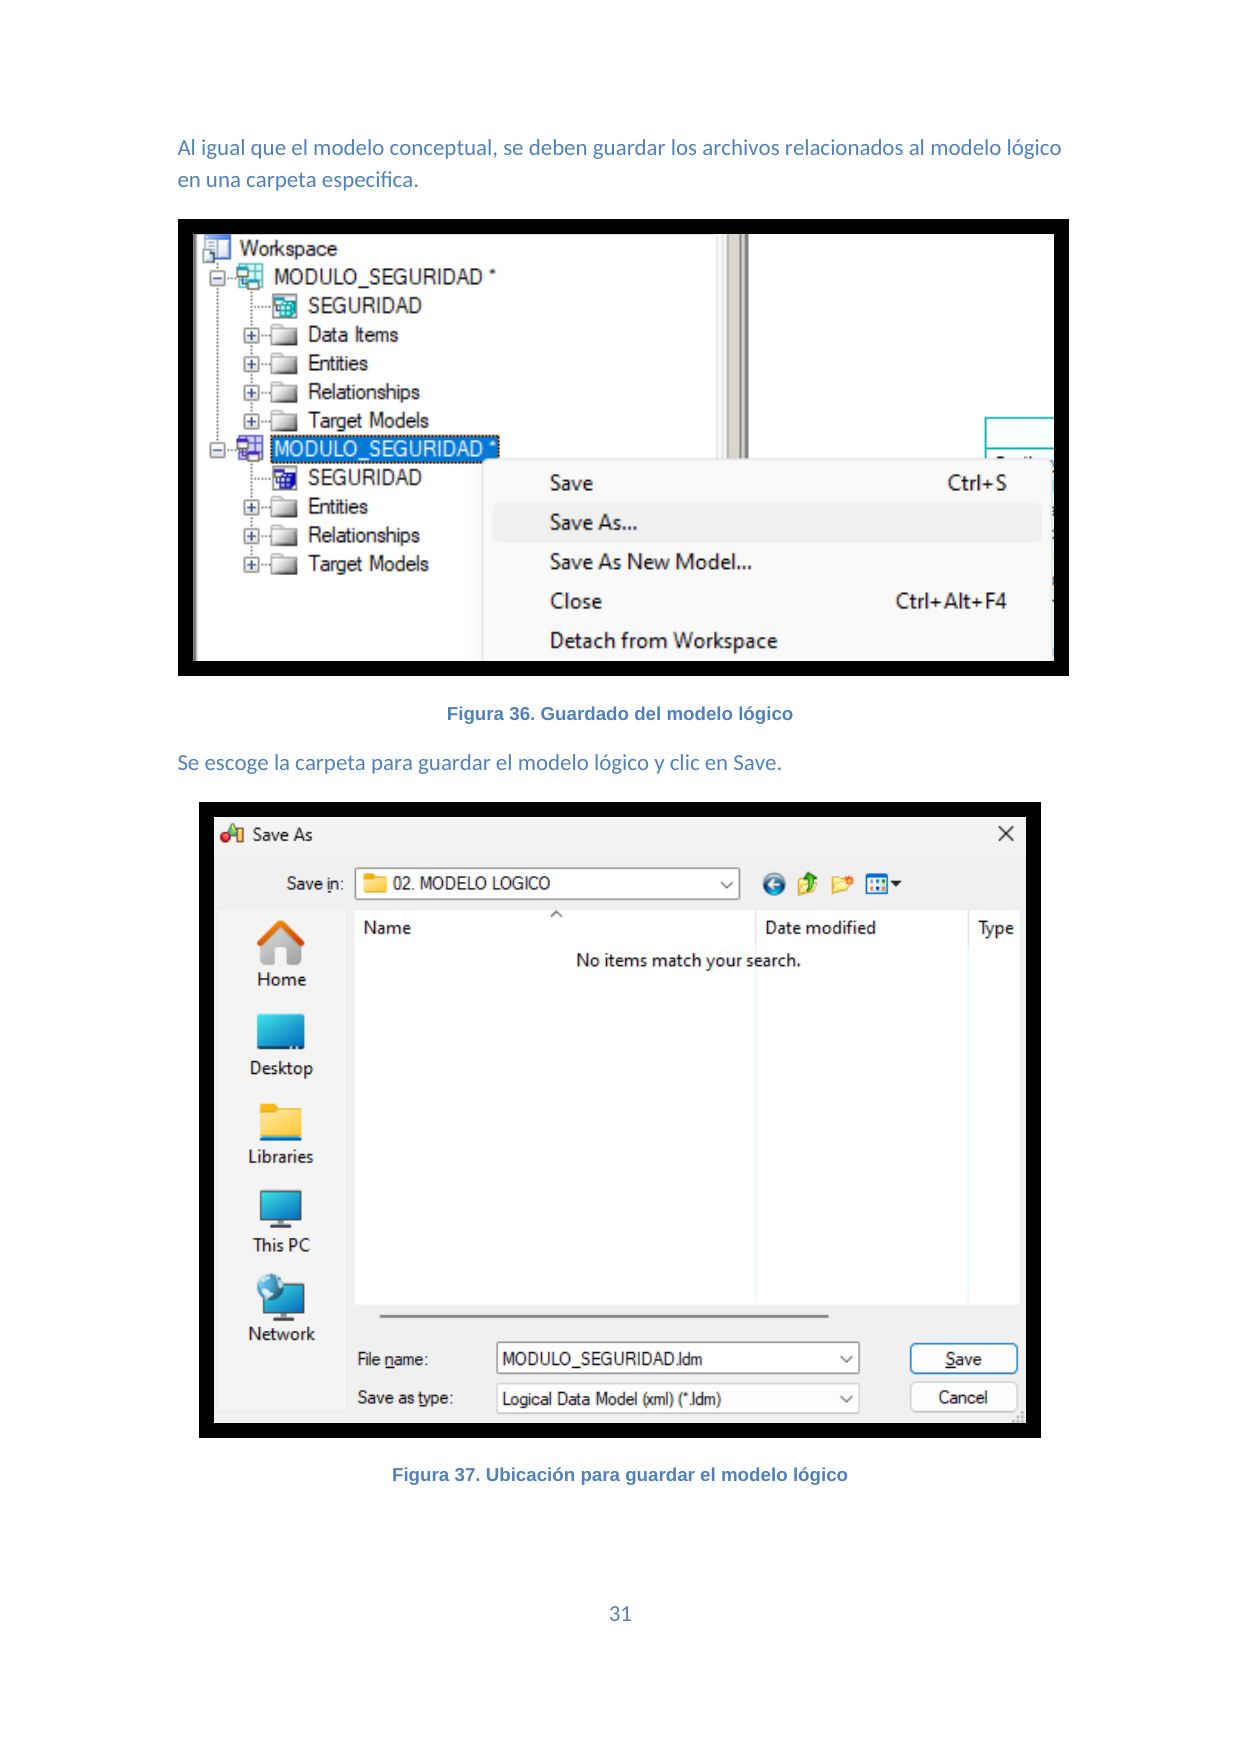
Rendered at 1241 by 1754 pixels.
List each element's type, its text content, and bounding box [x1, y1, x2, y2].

text Al igual que el modelo conceptual, se deben guardar los archivos relacionados al modelo lógico en una carpeta especifica. [177, 133, 1063, 193]
text Se escoge la carpeta para guardar el modelo lógico y clic en Save. [177, 748, 1063, 776]
text Figura 36. Guardado del modelo lógico [177, 703, 1063, 724]
picture [193, 234, 1054, 661]
picture [214, 817, 1026, 1423]
text Figura 37. Ubicación para guardar el modelo lógico [177, 1464, 1063, 1486]
